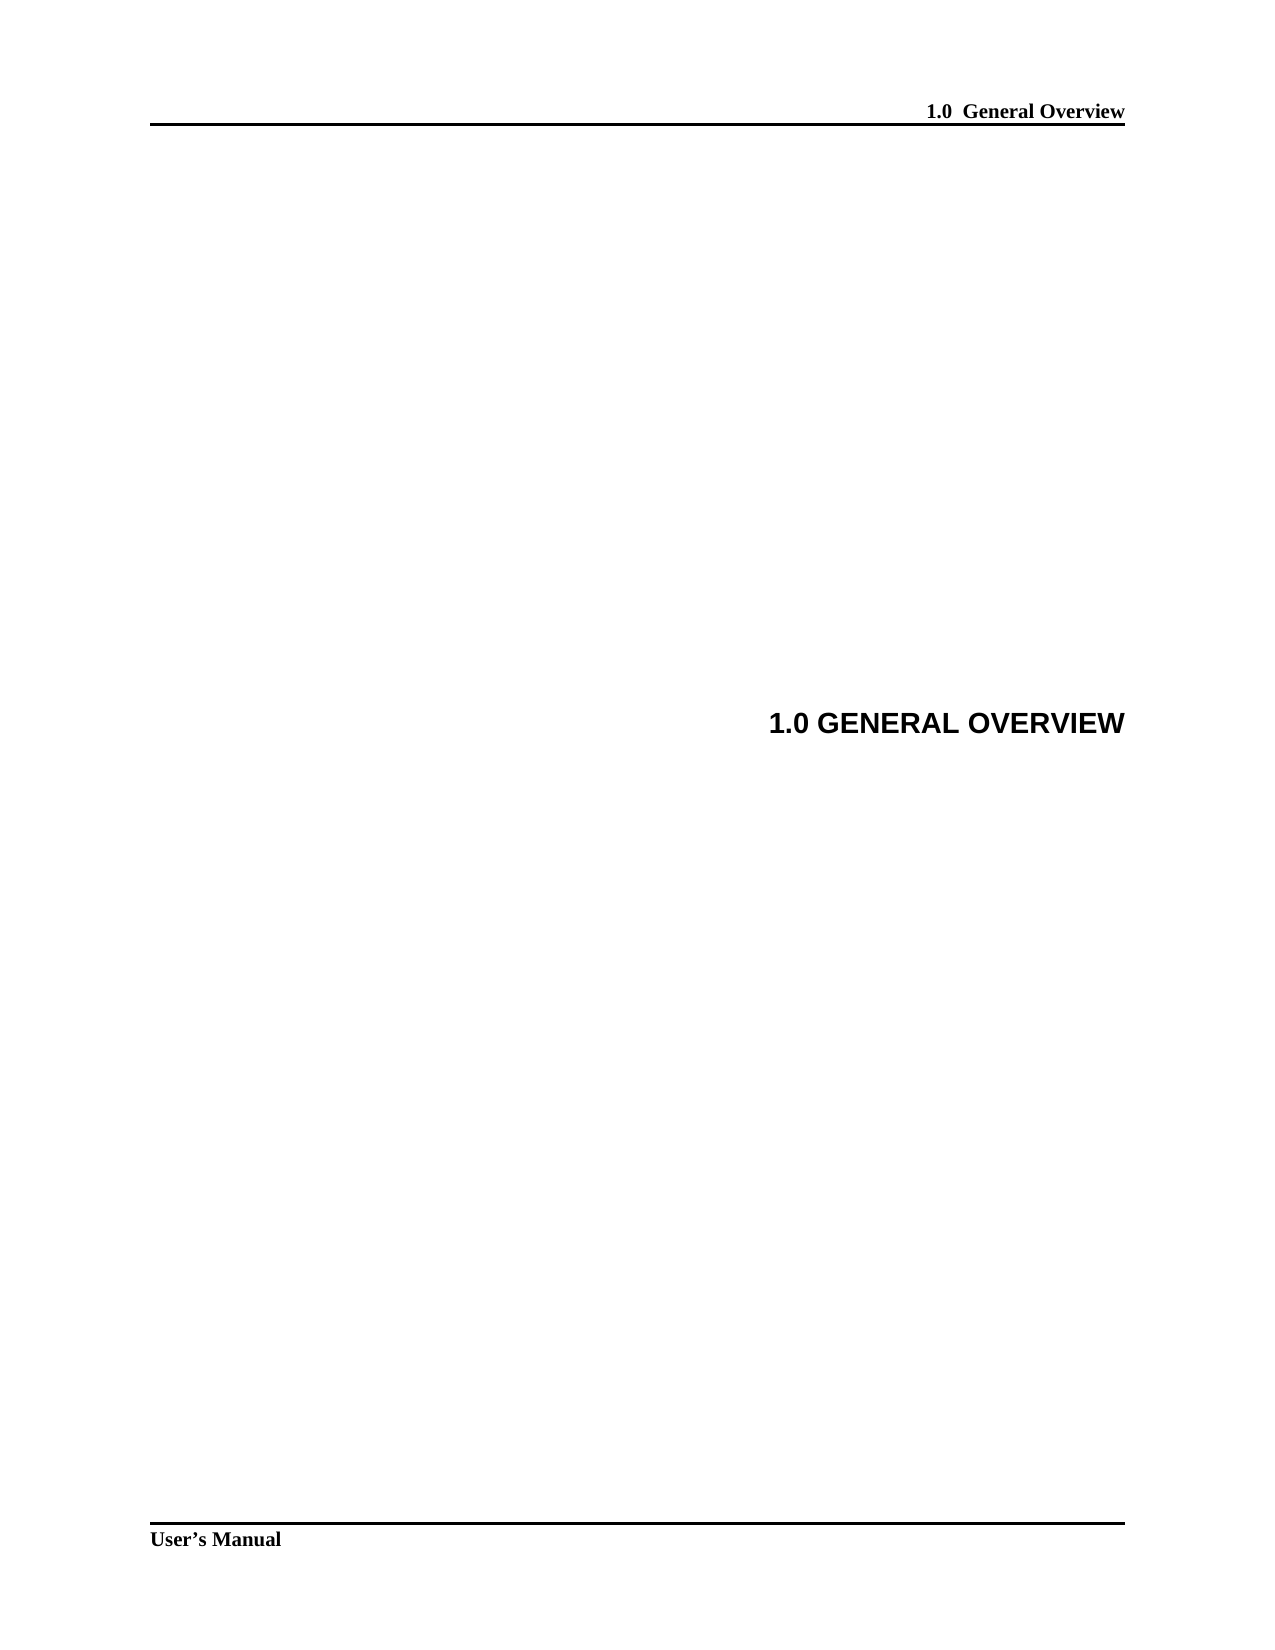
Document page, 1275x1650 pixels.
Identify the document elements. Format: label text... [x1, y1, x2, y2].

text 1.0 GENERAL OVERVIEW [150, 706, 1125, 739]
